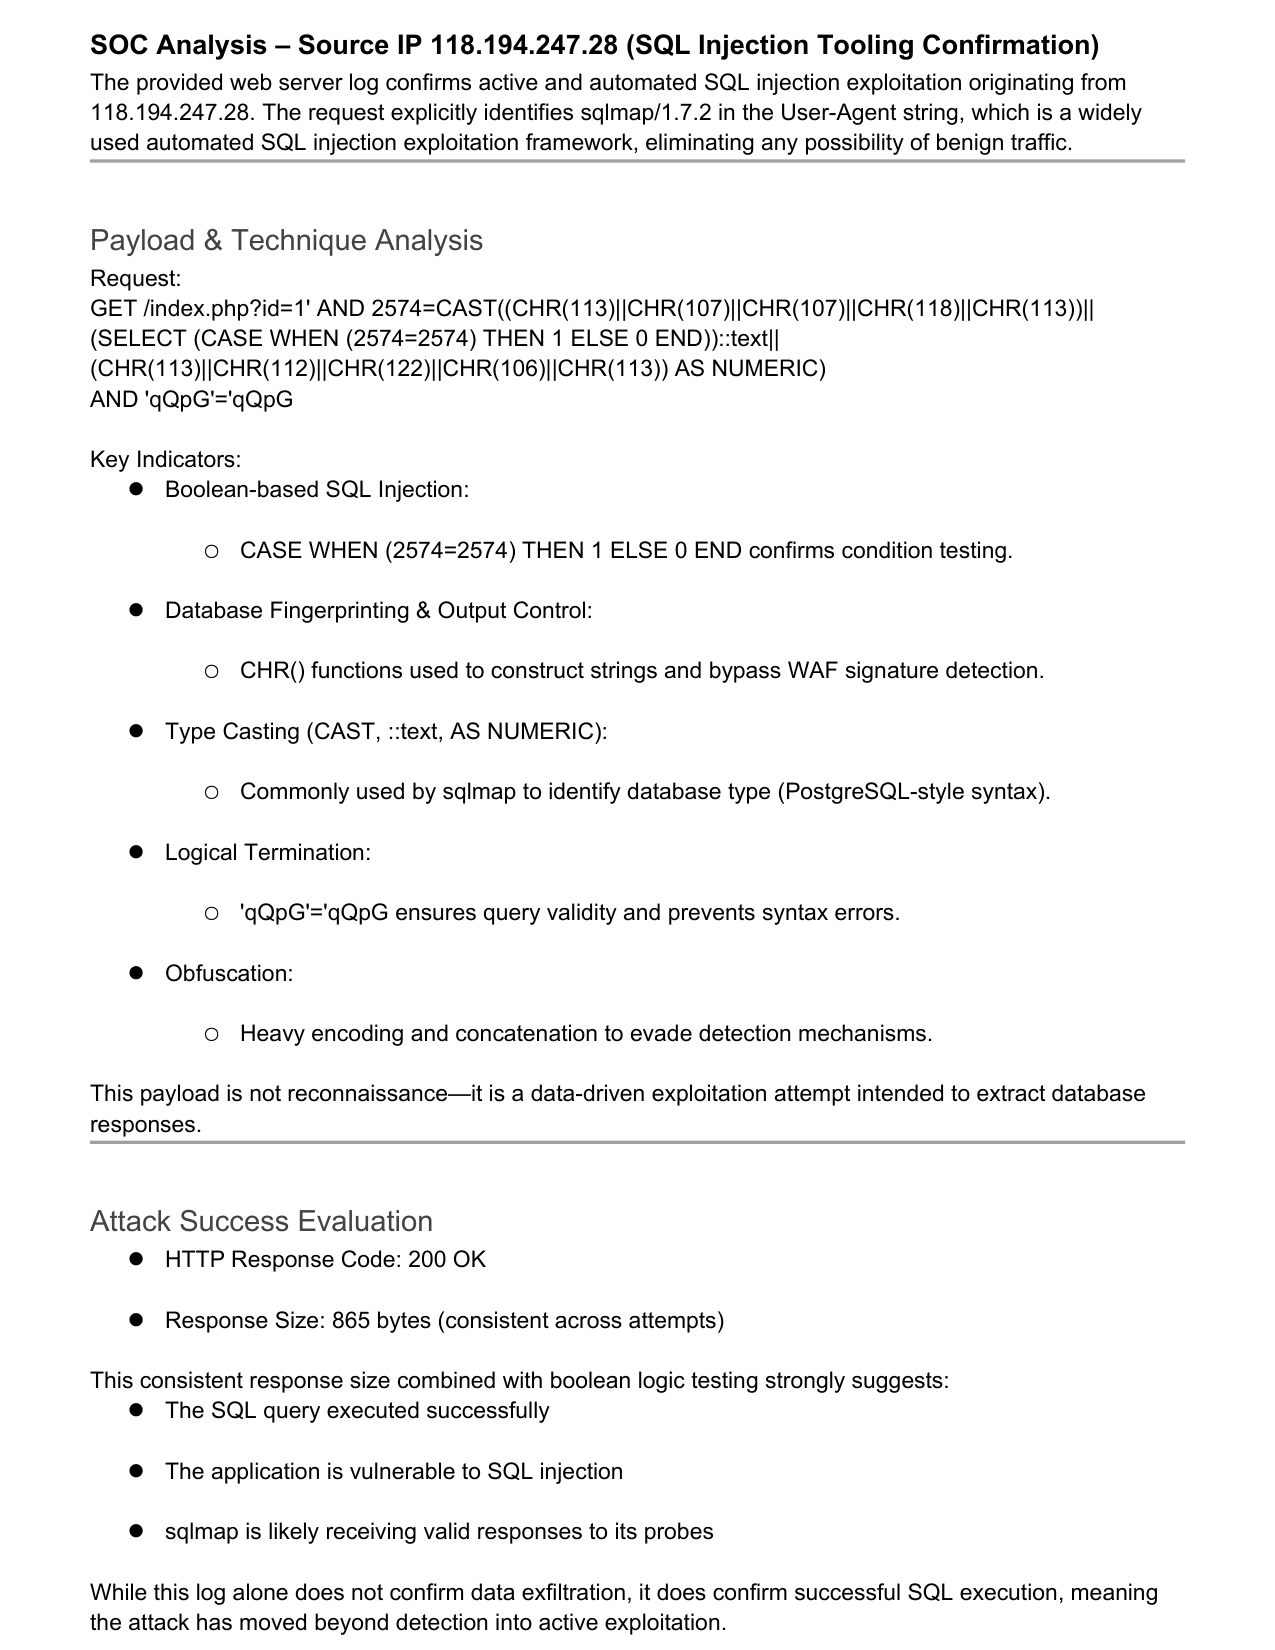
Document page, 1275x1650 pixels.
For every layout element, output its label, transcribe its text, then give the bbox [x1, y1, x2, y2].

list CHR() functions used to construct strings and bypass WAF signature detection. [202, 657, 1185, 714]
subtitle Attack Success Evaluation [90, 1204, 1185, 1238]
text (CHR(113)||CHR(112)||CHR(122)||CHR(106)||CHR(113)) AS NUMERIC) [90, 355, 1185, 382]
list CASE WHEN (2574=2574) THEN 1 ELSE 0 END confirms condition testing. [202, 537, 1185, 593]
text This consistent response size combined with boolean logic testing strongly suggests: [90, 1367, 1185, 1393]
list The application is vulnerable to SQL injection [127, 1458, 1185, 1514]
text Request: [90, 265, 1185, 291]
text The provided web server log confirms active and automated SQL injection exploitation originating from 118.194.247.28. The request explicitly identifies sqlmap/1.7.2 in the User-Agent string, which is a widely used automated SQL injection exploitation framework, eliminating any possibility of benign traffic. [90, 69, 1185, 156]
list HTTP Response Code: 200 OK [127, 1246, 1185, 1303]
list Response Size: 865 bytes (consistent across attempts) [127, 1307, 1185, 1363]
list Heavy encoding and concatenation to evade detection mechanisms. [202, 1020, 1185, 1077]
text This payload is not reconnaissance—it is a data-driven exploitation attempt intended to extract database responses. [90, 1080, 1185, 1137]
subtitle SOC Analysis – Source IP 118.194.247.28 (SQL Injection Tooling Confirmation) [90, 29, 1185, 60]
list Commonly used by sqlmap to identify database type (PostgreSQL-style syntax). [202, 778, 1185, 835]
list Boolean-based SQL Injection: [127, 476, 1185, 533]
list sqlmap is likely receiving valid responses to its probes [127, 1518, 1185, 1575]
list The SQL query executed successfully [127, 1397, 1185, 1454]
list Type Casting (CAST, ::text, AS NUMERIC): [127, 718, 1185, 774]
subtitle Payload & Technique Analysis [90, 223, 1185, 256]
list Obfuscation: [127, 959, 1185, 1016]
list Database Fingerprinting & Output Control: [127, 597, 1185, 654]
text AND 'qQpG'='qQpG [90, 386, 1185, 412]
list 'qQpG'='qQpG ensures query validity and prevents syntax errors. [202, 899, 1185, 956]
text While this log alone does not confirm data exfiltration, it does confirm successful SQL execution, meaning the attack has moved beyond detection into active exploitation. [90, 1578, 1185, 1635]
text GET /index.php?id=1' AND 2574=CAST((CHR(113)||CHR(107)||CHR(107)||CHR(118)||CHR(113))|| [90, 295, 1185, 321]
text Key Indicators: [90, 446, 1185, 472]
list Logical Termination: [127, 839, 1185, 895]
text (SELECT (CASE WHEN (2574=2574) THEN 1 ELSE 0 END))::text|| [90, 325, 1185, 352]
